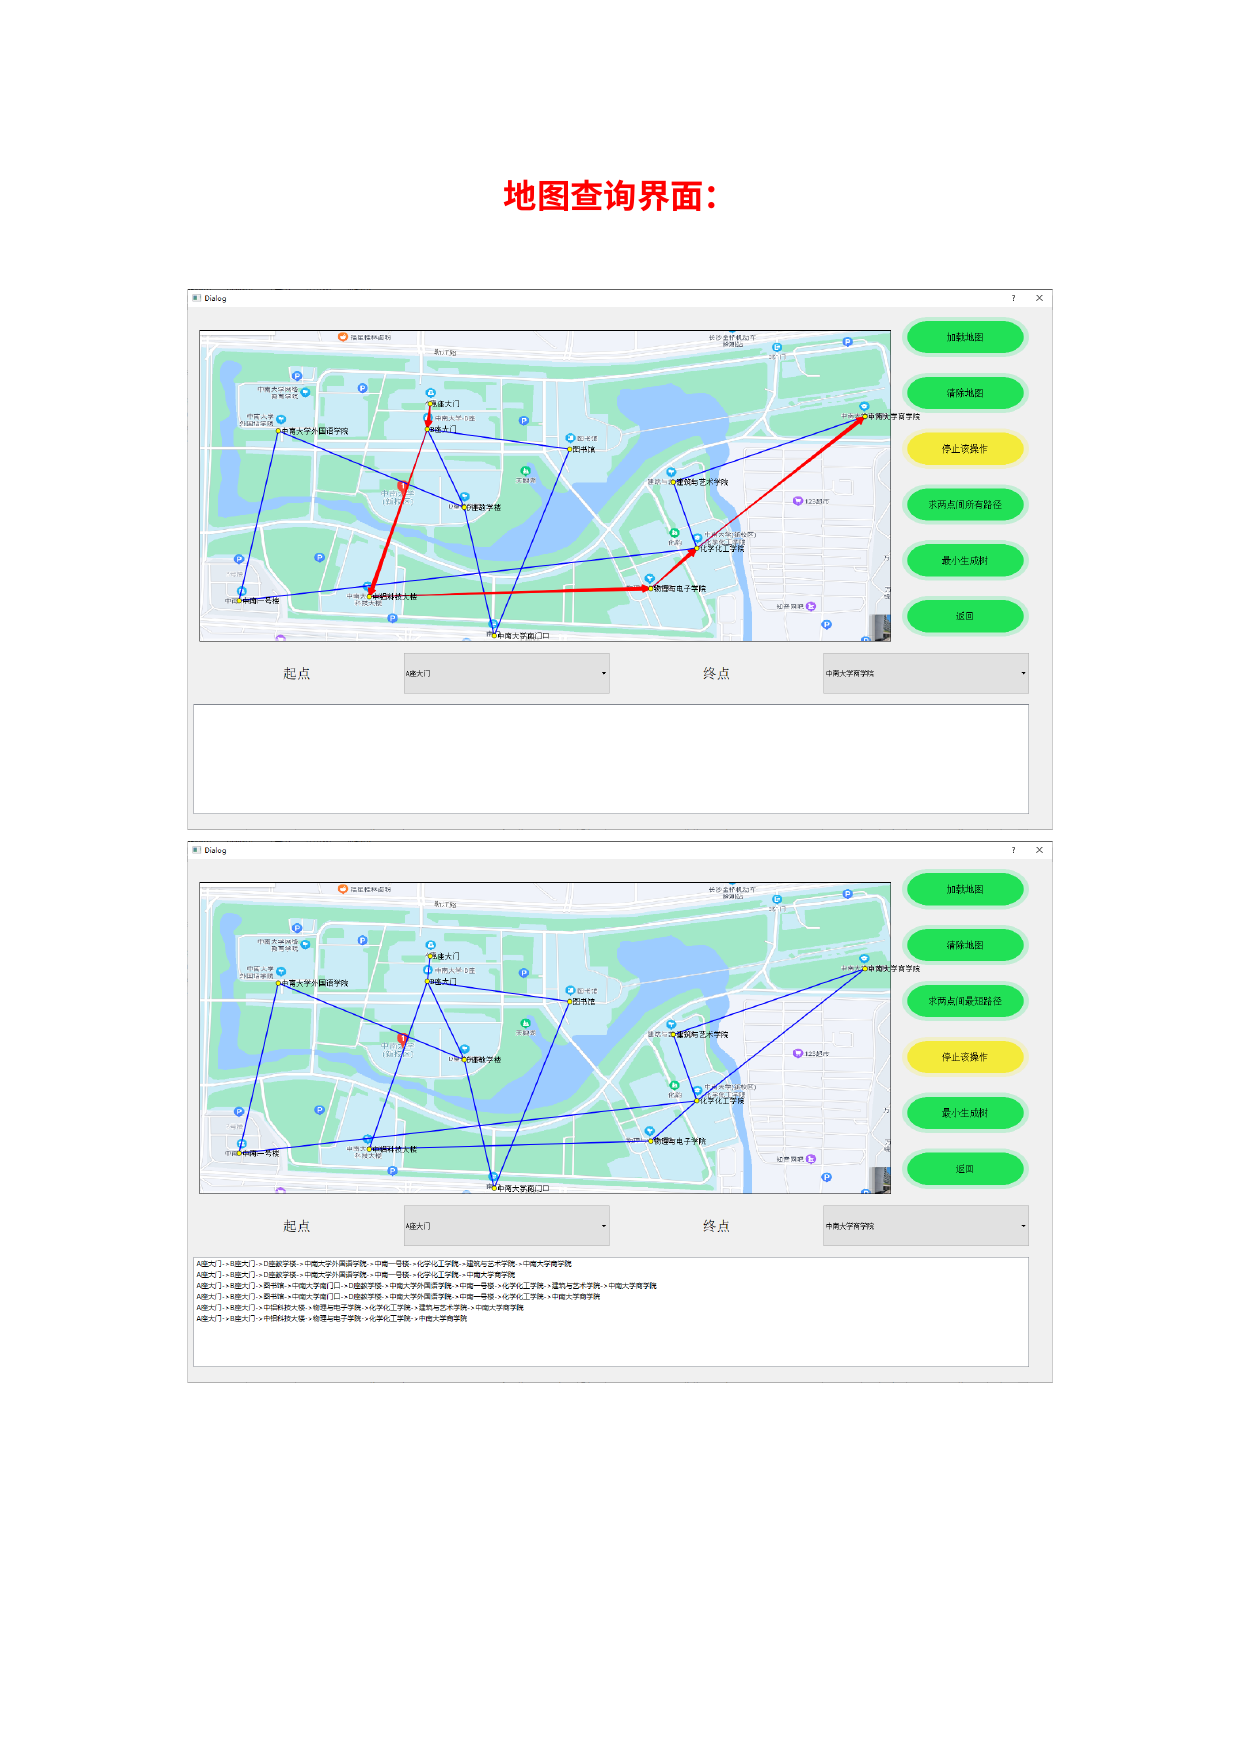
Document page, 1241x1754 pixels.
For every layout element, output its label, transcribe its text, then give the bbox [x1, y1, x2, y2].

picture [187, 289, 1053, 830]
subtitle 地图查询界面： [187, 162, 1053, 227]
picture [187, 841, 1053, 1383]
